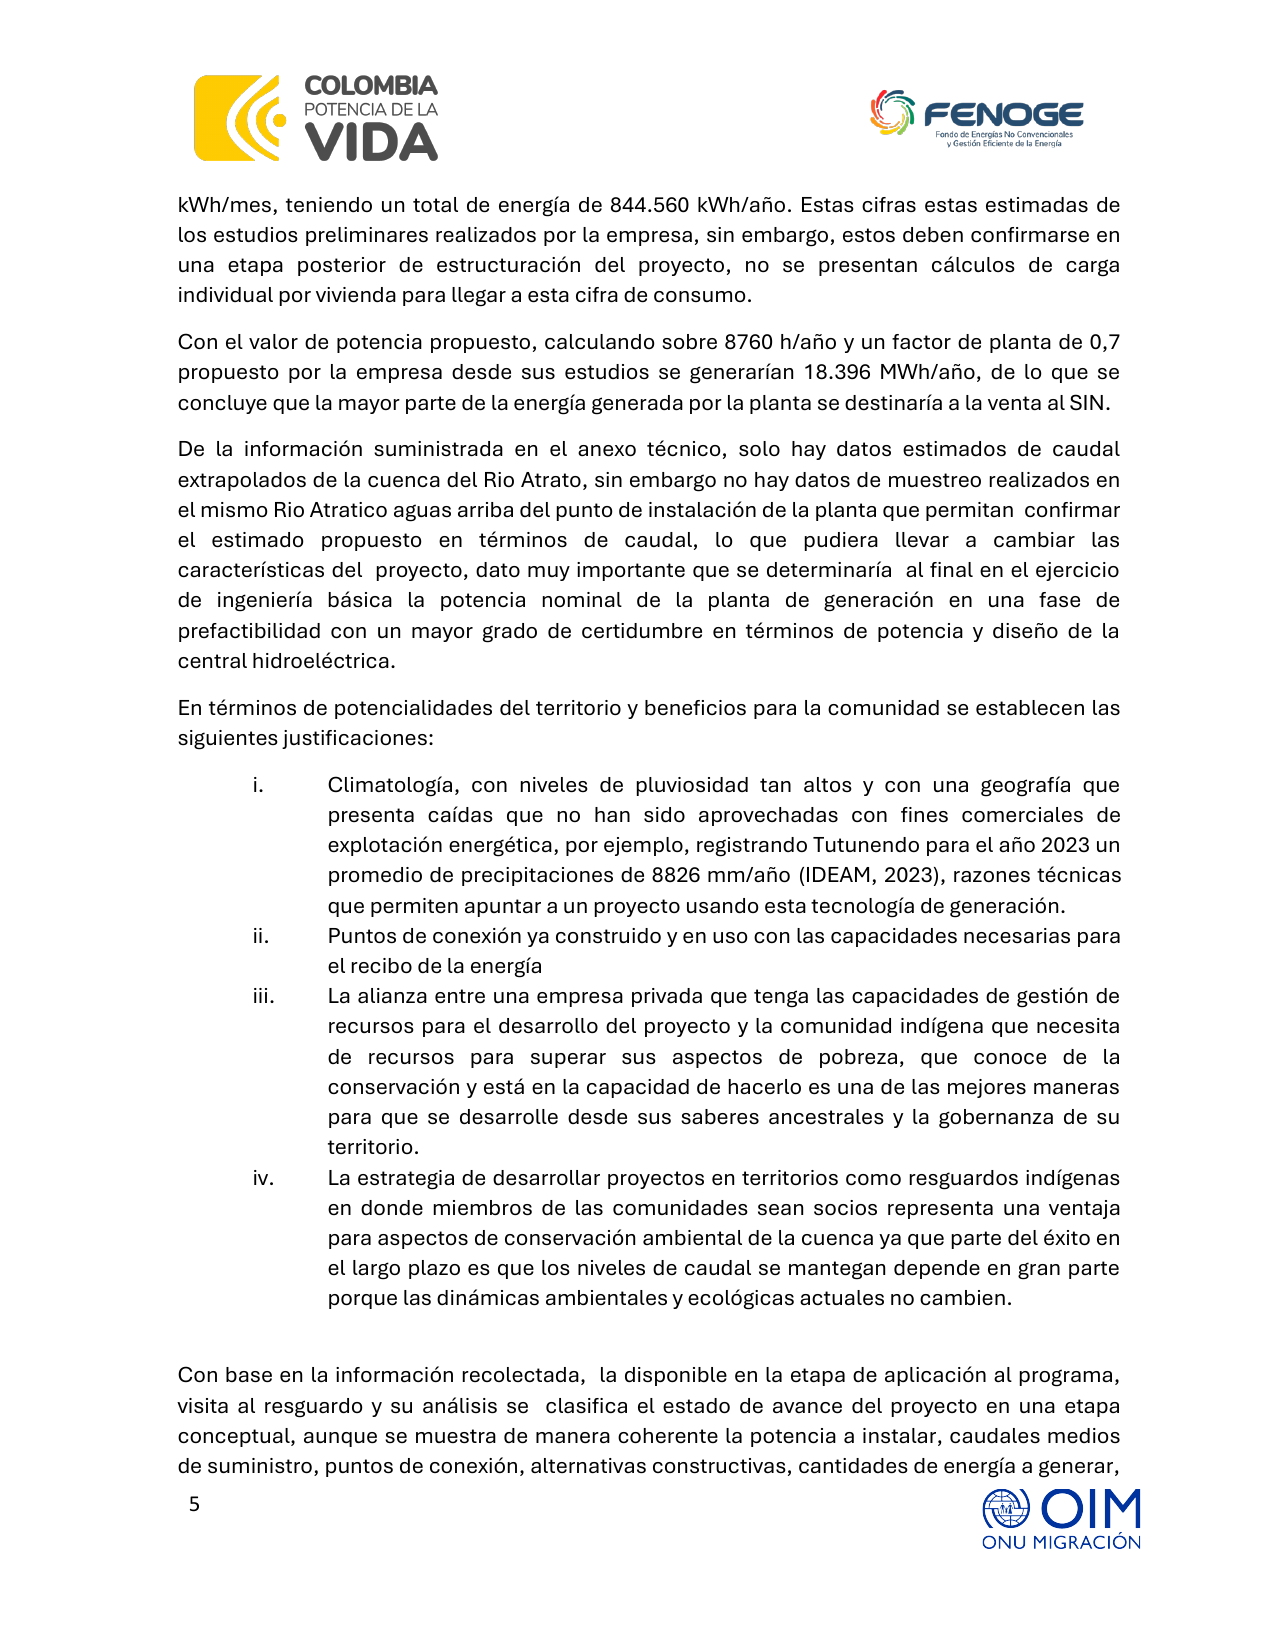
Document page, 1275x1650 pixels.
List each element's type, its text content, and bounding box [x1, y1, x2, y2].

list Puntos de conexión ya construido y en uso con las capacidades necesarias para el recibo de la energía [252, 922, 1122, 980]
text Con el valor de potencia propuesto, calculando sobre 8760 h/año y un factor de planta de 0,7 propuesto por la empresa desde sus estudios se generarían 18.396 MWh/año, de lo que se concluye que la mayor parte de la energía generada por la planta se destinaría a la venta al SIN. [177, 328, 1122, 416]
text De la información suministrada en el anexo técnico, solo hay datos estimados de caudal extrapolados de la cuenca del Rio Atrato, sin embargo no hay datos de muestreo realizados en el mismo Rio Atratico aguas arriba del punto de instalación de la planta que permitan confirmar el estimado propuesto en términos de caudal, lo que pudiera llevar a cambiar las características del proyecto, dato muy importante que se determinaría al final en el ejercicio de ingeniería básica la potencia nominal de la planta de generación en una fase de prefactibilidad con un mayor grado de certidumbre en términos de potencia y diseño de la central hidroeléctrica. [177, 435, 1122, 675]
list La alianza entre una empresa privada que tenga las capacidades de gestión de recursos para el desarrollo del proyecto y la comunidad indígena que necesita de recursos para superar sus aspectos de pobreza, que conoce de la conservación y está en la capacidad de hacerlo es una de las mejores maneras para que se desarrolle desde sus saberes ancestrales y la gobernanza de su territorio. [252, 982, 1122, 1161]
text En términos de potencialidades del territorio y beneficios para la comunidad se establecen las siguientes justificaciones: [177, 693, 1122, 752]
picture [869, 88, 1086, 148]
picture [188, 73, 444, 163]
list La estrategia de desarrollar proyectos en territorios como resguardos indígenas en donde miembros de las comunidades sean socios representa una ventaja para aspectos de conservación ambiental de la cuenca ya que parte del éxito en el largo plazo es que los niveles de caudal se mantegan depende en gran parte porque las dinámicas ambientales y ecológicas actuales no cambien. [252, 1163, 1122, 1312]
picture [982, 1489, 1141, 1549]
list Climatología, con niveles de pluviosidad tan altos y con una geografía que presenta caídas que no han sido aprovechadas con fines comerciales de explotación energética, por ejemplo, registrando Tutunendo para el año 2023 un promedio de precipitaciones de 8826 mm/año , razones técnicas que permiten apuntar a un proyecto usando esta tecnología de generación. [252, 771, 1122, 919]
